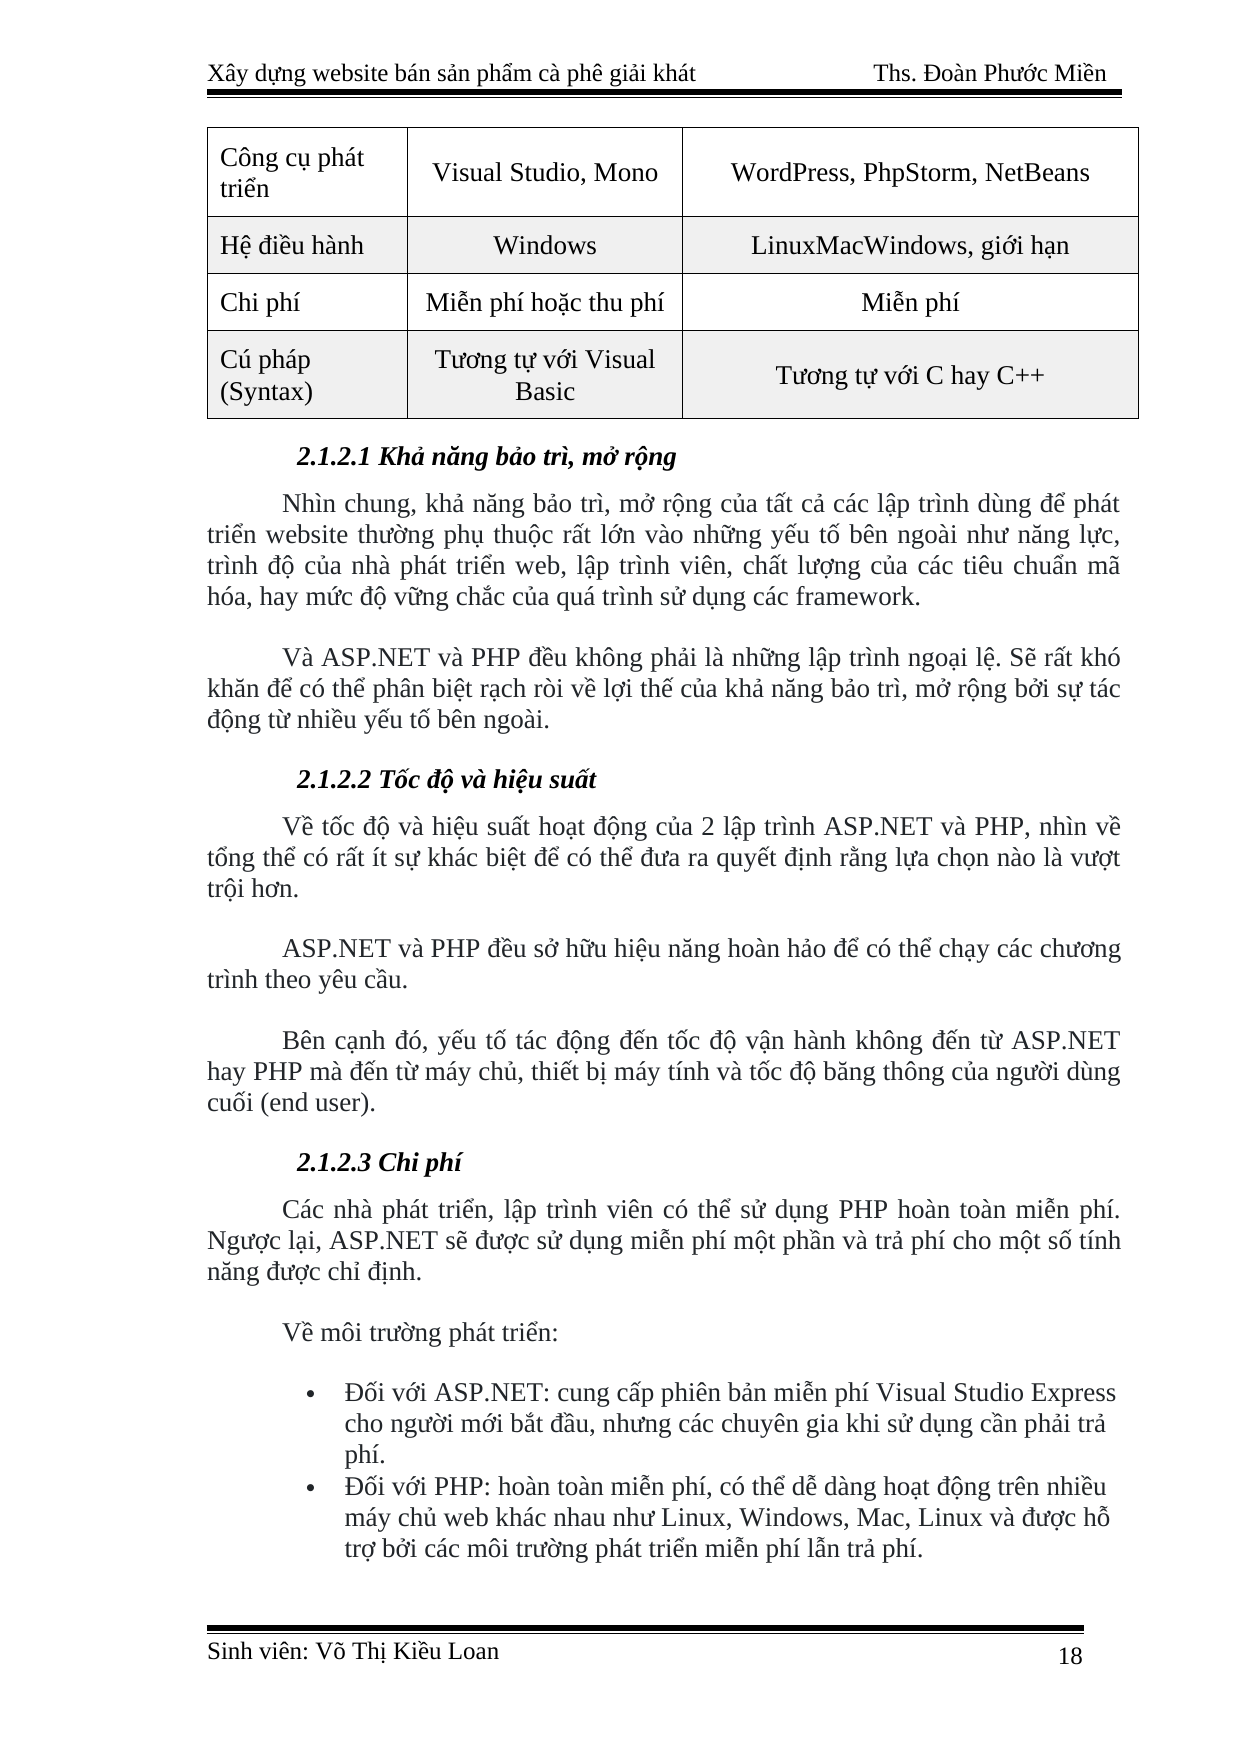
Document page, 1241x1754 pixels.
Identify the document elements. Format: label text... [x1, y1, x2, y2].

table_cell Visual Studio, Mono [408, 128, 682, 216]
text Về môi trường phát triển: [207, 1316, 1122, 1347]
text Và ASP.NET và PHP đều không phải là những lập trình ngoại lệ. Sẽ rất khó khăn để có thể phân biệt rạch ròi về lợi thế của khả năng bảo trì, mở rộng bởi sự tác động từ nhiều yếu tố bên ngoài. [207, 641, 1122, 734]
table_cell Windows [408, 217, 682, 273]
text Nhìn chung, khả năng bảo trì, mở rộng của tất cả các lập trình dùng để phát triển website thường phụ thuộc rất lớn vào những yếu tố bên ngoài như năng lực, trình độ của nhà phát triển web, lập trình viên, chất lượng của các tiêu chuẩn mã hóa, hay mức độ vững chắc của quá trình sử dụng các framework. [207, 487, 1122, 611]
table_cell Chi phí [208, 274, 407, 330]
text ASP.NET và PHP đều sở hữu hiệu năng hoàn hảo để có thể chạy các chương trình theo yêu cầu. [207, 932, 1122, 995]
subtitle 2.1.2.3 Chi phí [297, 1147, 1122, 1178]
table_cell Công cụ phát triển [208, 128, 407, 216]
table_cell Miễn phí [683, 274, 1138, 330]
text Bên cạnh đó, yếu tố tác động đến tốc độ vận hành không đến từ ASP.NET hay PHP mà đến từ máy chủ, thiết bị máy tính và tốc độ băng thông của người dùng cuối (end user). [207, 1024, 1122, 1117]
text Các nhà phát triển, lập trình viên có thể sử dụng PHP hoàn toàn miễn phí. Ngược lại, ASP.NET sẽ được sử dụng miễn phí một phần và trả phí cho một số tính năng được chỉ định. [207, 1193, 1122, 1287]
table_cell Cú pháp (Syntax) [208, 331, 407, 418]
list Đối với ASP.NET: cung cấp phiên bản miễn phí Visual Studio Express cho người mới bắt đầu, nhưng các chuyên gia khi sử dụng cần phải trả phí. [307, 1376, 1122, 1469]
subtitle 2.1.2.1 Khả năng bảo trì, mở rộng [297, 440, 1122, 471]
table_cell LinuxMacWindows, giới hạn [683, 217, 1138, 273]
text Về tốc độ và hiệu suất hoạt động của 2 lập trình ASP.NET và PHP, nhìn về tổng thể có rất ít sự khác biệt để có thể đưa ra quyết định rằng lựa chọn nào là vượt trội hơn. [207, 810, 1122, 903]
table_cell WordPress, PhpStorm, NetBeans [683, 128, 1138, 216]
table_cell Miễn phí hoặc thu phí [408, 274, 682, 330]
table_cell Hệ điều hành [208, 217, 407, 273]
subtitle 2.1.2.2 Tốc độ và hiệu suất [297, 763, 1122, 794]
table_cell Tương tự với Visual Basic [408, 331, 682, 418]
table_cell Tương tự với C hay C++ [683, 331, 1138, 418]
list Đối với PHP: hoàn toàn miễn phí, có thể dễ dàng hoạt động trên nhiều máy chủ web khác nhau như Linux, Windows, Mac, Linux và được hỗ trợ bởi các môi trường phát triển miễn phí lẫn trả phí. [307, 1469, 1122, 1563]
